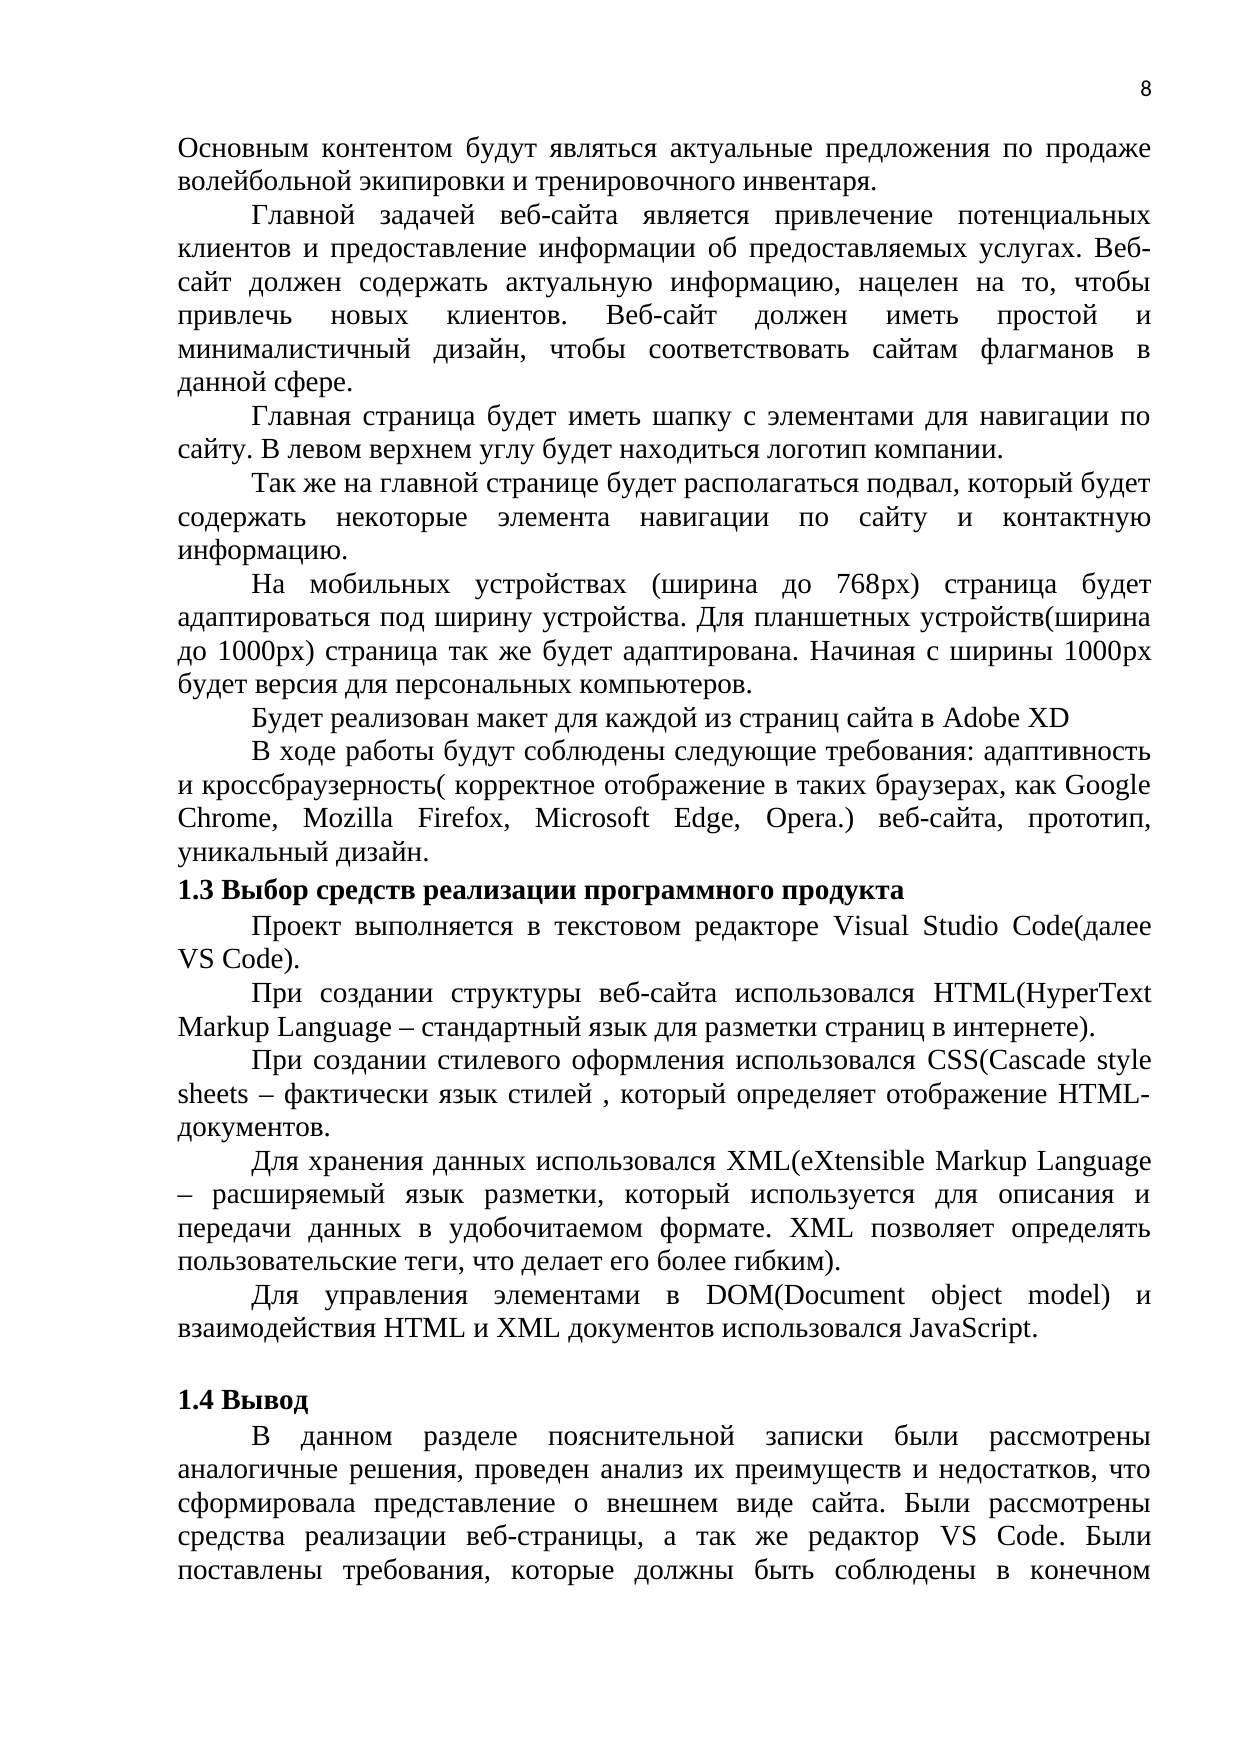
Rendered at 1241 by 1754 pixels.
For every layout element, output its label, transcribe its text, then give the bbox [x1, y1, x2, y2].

text При создании стилевого оформления использовался CSS(Cascade style sheets – фактически язык стилей , который определяет отображение HTML-документов. [177, 1042, 1152, 1143]
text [177, 130, 1152, 197]
subtitle 1.3 Выбор средств реализации программного продукта [177, 872, 1152, 905]
text Для управления элементами в DOM(Document object model) и взаимодействия HTML и XML документов использовался JavaScript. [177, 1277, 1152, 1344]
text Для хранения данных использовался XML(eXtensible Markup Language – расширяемый язык разметки, который используется для описания и передачи данных в удобочитаемом формате. XML позволяет определять пользовательские теги, что делает его более гибким). [177, 1143, 1152, 1277]
text Главной задачей веб-сайта является привлечение потенциальных клиентов и предоставление информации об предоставляемых услугах. Веб-сайт должен содержать актуальную информацию, нацелен на то, чтобы привлечь новых клиентов. Веб-сайт должен иметь простой и минималистичный дизайн, чтобы соответствовать сайтам флагманов в данной сфере. [177, 197, 1152, 398]
text Так же на главной странице будет располагаться подвал, который будет содержать некоторые элемента навигации по сайту и контактную информацию. [177, 465, 1152, 566]
text При создании структуры веб-сайта использовался HTML(HyperText Markup Language – стандартный язык для разметки страниц в интернете). [177, 975, 1152, 1042]
text Будет реализован макет для каждой из страниц сайта в Adobe XD [177, 700, 1152, 733]
text Проект выполняется в текстовом редакторе Visual Studio Code(далее VS Code). [177, 908, 1152, 975]
text Главная страница будет иметь шапку с элементами для навигации по сайту. В левом верхнем углу будет находиться логотип компании. [177, 398, 1152, 465]
subtitle 1.4 Вывод [177, 1382, 1152, 1415]
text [177, 1418, 1152, 1586]
text В ходе работы будут соблюдены следующие требования: адаптивность и кроссбраузерность( корректное отображение в таких браузерах, как Google Chrome, Mozilla Firefox, Microsoft Edge, Opera.) веб-сайта, прототип, уникальный дизайн. [177, 733, 1152, 868]
text На мобильных устройствах (ширина до 768px) страница будет адаптироваться под ширину устройства. Для планшетных устройств(ширина до 1000px) страница так же будет адаптирована. Начиная с ширины 1000px будет версия для персональных компьютеров. [177, 566, 1152, 700]
